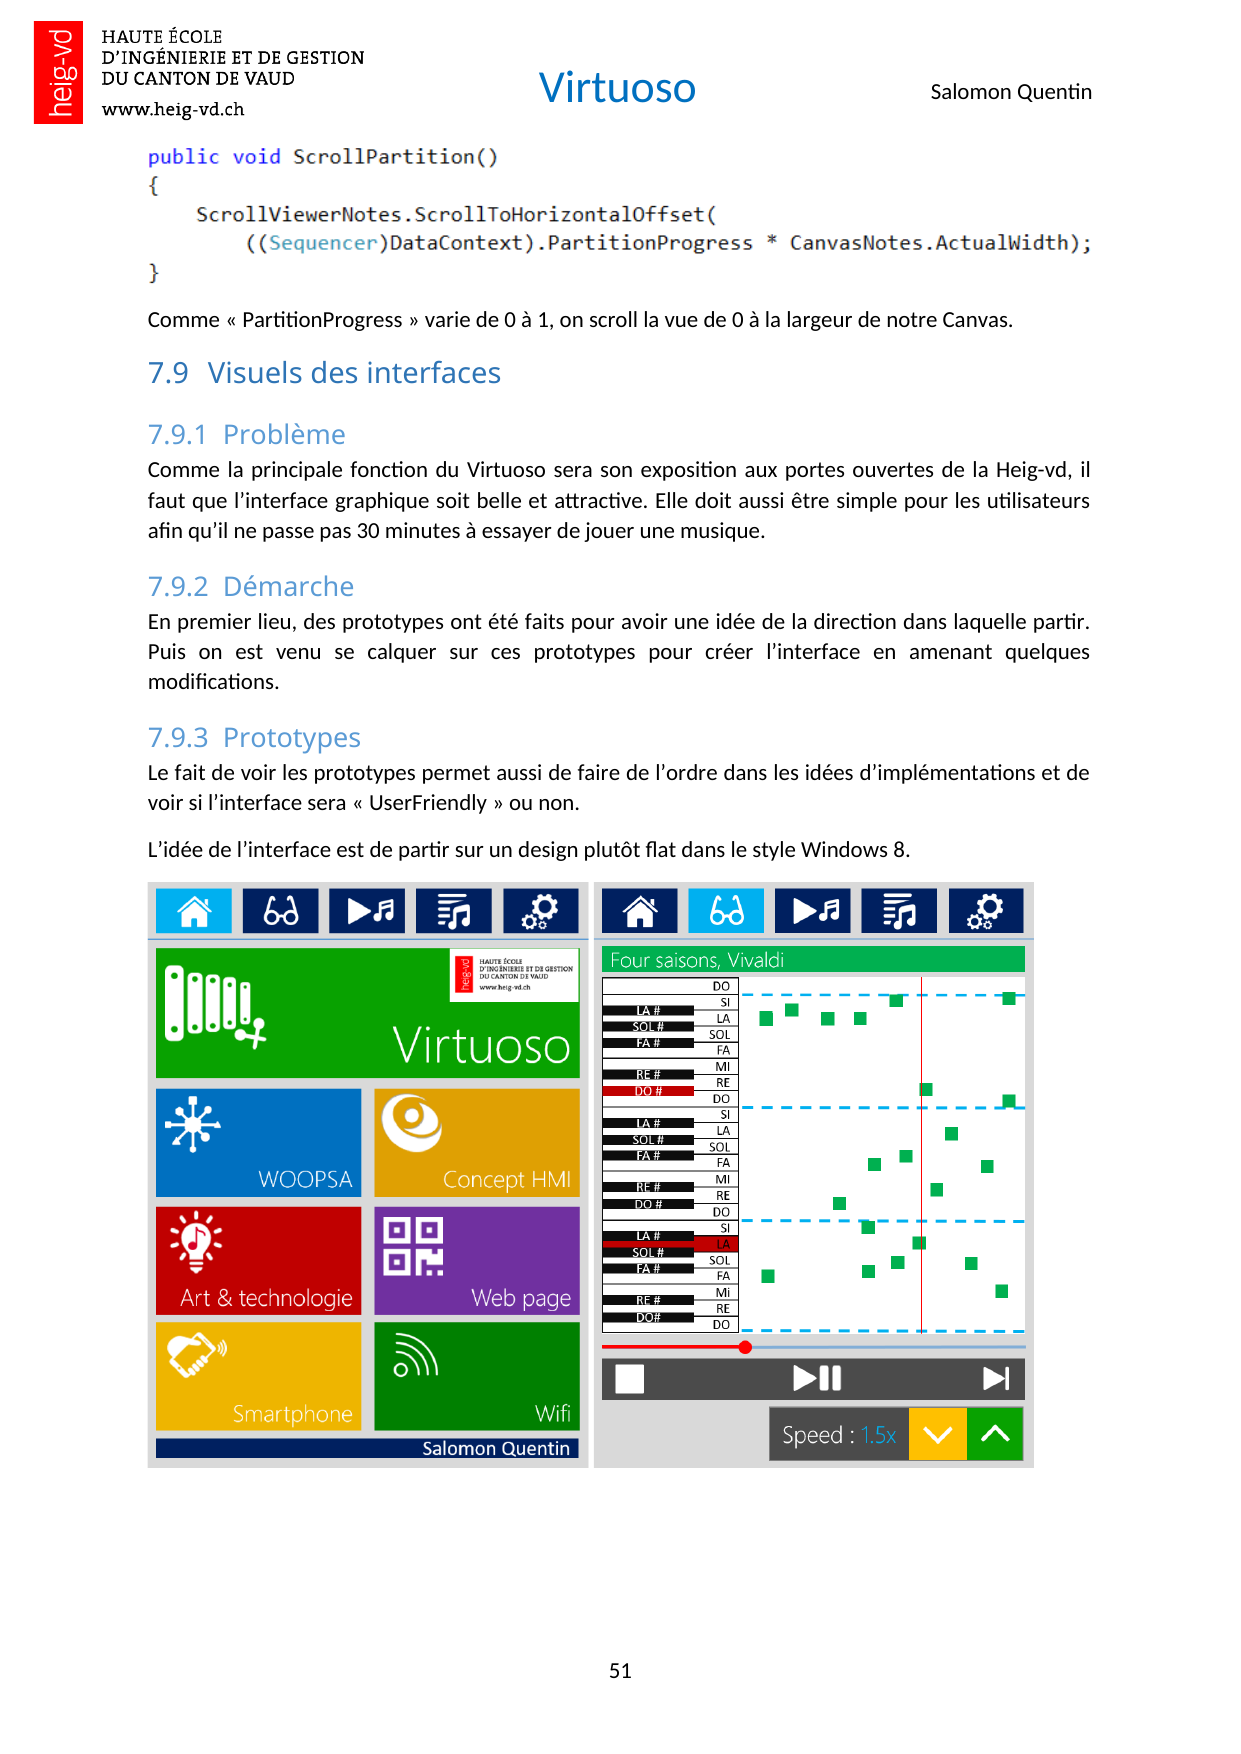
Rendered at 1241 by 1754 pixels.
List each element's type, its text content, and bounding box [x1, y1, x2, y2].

subtitle Problème [148, 416, 1093, 453]
subtitle Démarche [148, 567, 1093, 604]
subtitle Visuels des interfaces [148, 352, 1093, 392]
subtitle Prototypes [148, 718, 1093, 755]
text Comme la principale fonction du Virtuoso sera son exposition aux portes ouvertes de la Heig-vd, il faut que l’interface graphique soit belle et attractive. Elle doit aussi être simple pour les utilisateurs afin qu’il ne passe pas 30 minutes à essayer de jouer une musique. [148, 456, 1093, 544]
text L’idée de l’interface est de partir sur un design plutôt flat dans le style Windows 8. [148, 835, 1093, 863]
text Comme « PartitionProgress » varie de 0 à 1, on scroll la vue de 0 à la largeur de notre Canvas. [148, 305, 1093, 333]
text En premier lieu, des prototypes ont été faits pour avoir une idée de la direction dans laquelle partir. Puis on est venu se calquer sur ces prototypes pour créer l’interface en amenant quelques modifications. [148, 607, 1093, 695]
picture [593, 882, 1034, 1468]
text Le fait de voir les prototypes permet aussi de faire de l’ordre dans les idées d’implémentations et de voir si l’interface sera « UserFriendly » ou non. [148, 758, 1093, 816]
picture [147, 882, 589, 1468]
picture [33, 21, 364, 124]
picture [147, 147, 1093, 287]
